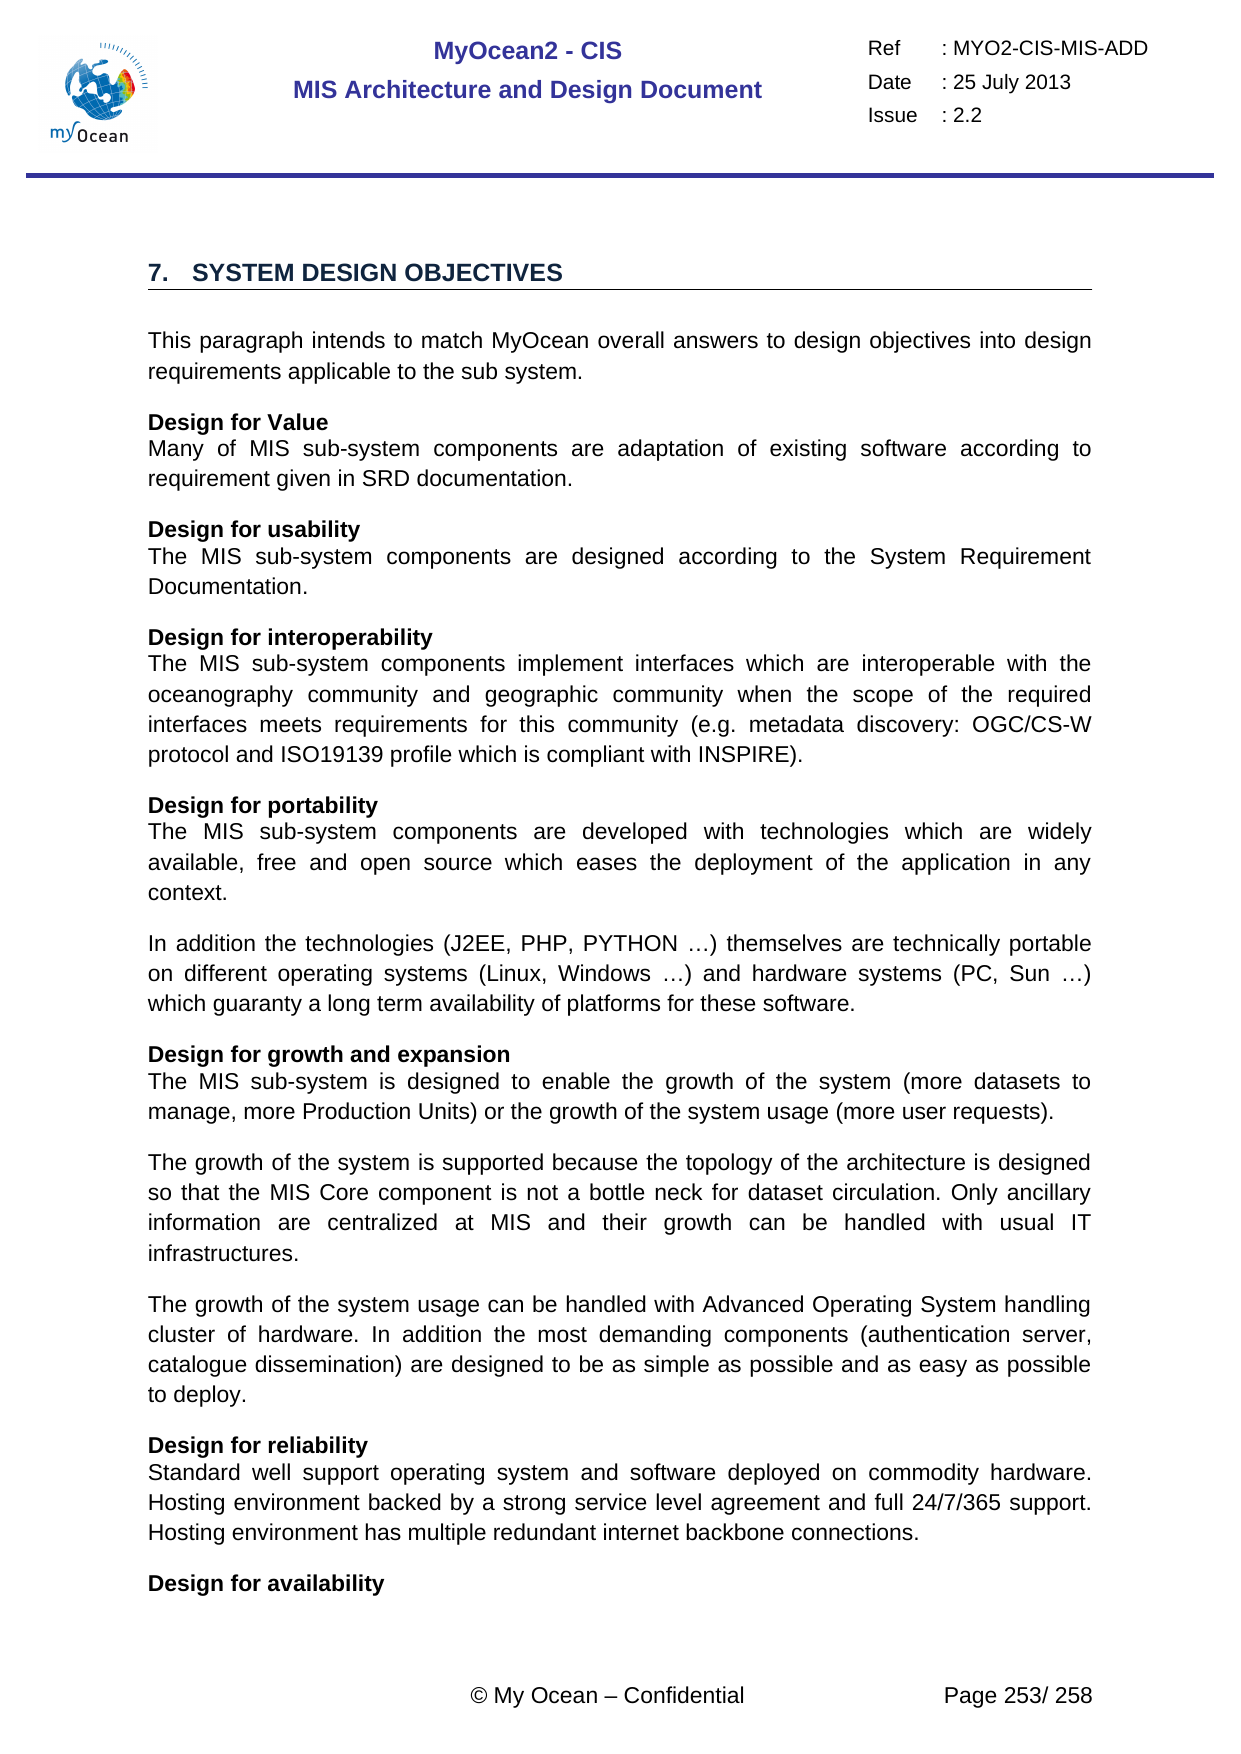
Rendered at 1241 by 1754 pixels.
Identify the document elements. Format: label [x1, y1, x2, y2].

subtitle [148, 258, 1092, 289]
picture [37, 35, 158, 153]
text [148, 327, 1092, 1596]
